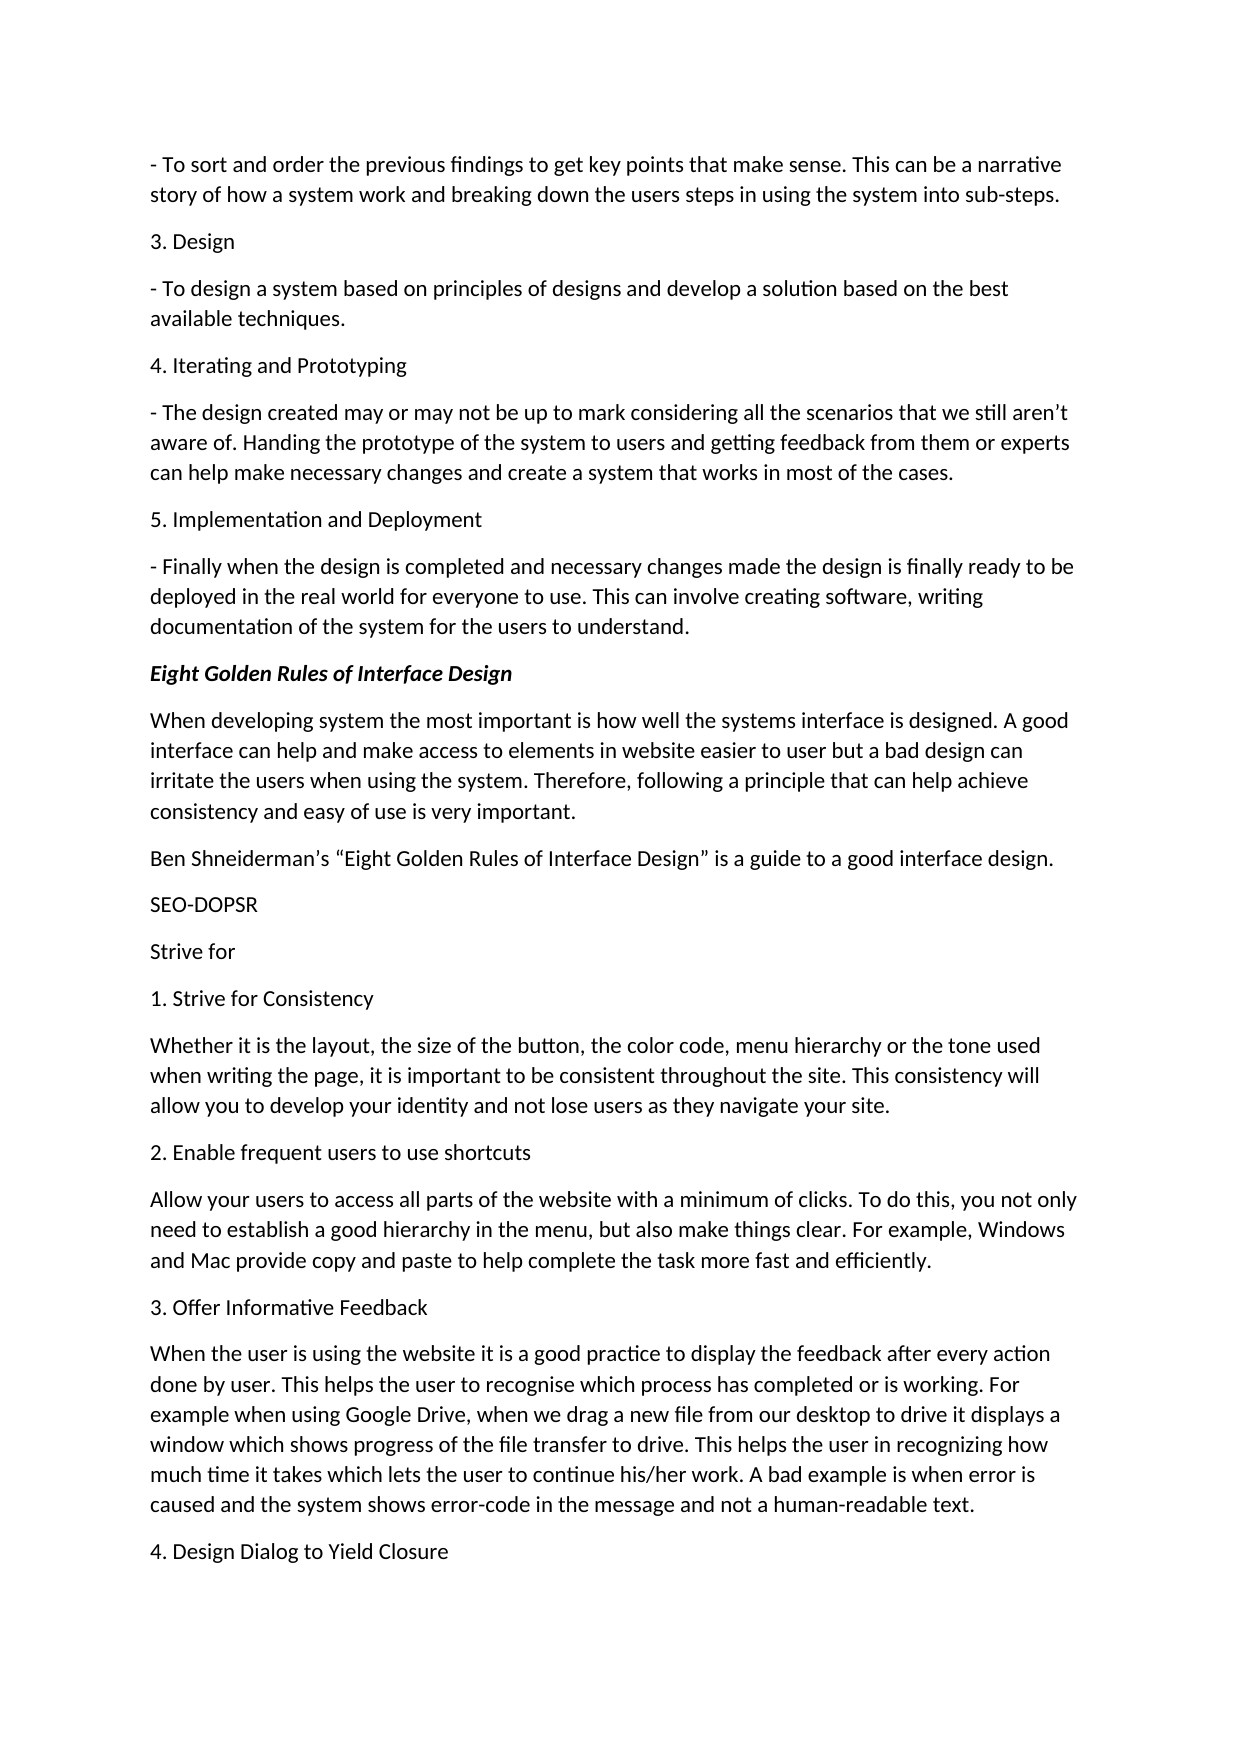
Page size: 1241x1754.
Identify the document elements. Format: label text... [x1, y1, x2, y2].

text Ben Shneiderman’s “Eight Golden Rules of Interface Design” is a guide to a good interface design. [150, 844, 1090, 872]
text 3. Offer Informative Feedback [150, 1293, 1090, 1321]
text - To sort and order the previous findings to get key points that make sense. This can be a narrative story of how a system work and breaking down the users steps in using the system into sub-steps. [150, 150, 1090, 208]
text 5. Implementation and Deployment [150, 505, 1090, 533]
text - To design a system based on principles of designs and develop a solution based on the best available techniques. [150, 274, 1090, 332]
text - The design created may or may not be up to mark considering all the scenarios that we still aren’t aware of. Handing the prototype of the system to users and getting feedback from them or experts can help make necessary changes and create a system that works in most of the cases. [150, 398, 1090, 486]
text Eight Golden Rules of Interface Design [150, 659, 1090, 687]
text - Finally when the design is completed and necessary changes made the design is finally ready to be deployed in the real world for everyone to use. This can involve creating software, writing documentation of the system for the users to understand. [150, 552, 1090, 641]
text 2. Enable frequent users to use shortcuts [150, 1138, 1090, 1167]
text Allow your users to access all parts of the website with a minimum of clicks. To do this, you not only need to establish a good hierarchy in the menu, but also make things clear. For example, Windows and Mac provide copy and paste to help complete the task more fast and efficiently. [150, 1185, 1090, 1274]
text When the user is using the website it is a good practice to display the feedback after every action done by user. This helps the user to recognise which process has completed or is working. For example when using Google Drive, when we drag a new file from our desktop to drive it displays a window which shows progress of the file transfer to drive. This helps the user in recognizing how much time it takes which lets the user to continue his/her work. A bad example is when error is caused and the system shows error-code in the message and not a human-readable text. [150, 1339, 1090, 1519]
text SEO-DOPSR [150, 891, 1090, 919]
text When developing system the most important is how well the systems interface is designed. A good interface can help and make access to elements in website easier to user but a bad design can irritate the users when using the system. Therefore, following a principle that can help achieve consistency and easy of use is very important. [150, 706, 1090, 825]
text 4. Design Dialog to Yield Closure [150, 1537, 1090, 1566]
text 3. Design [150, 227, 1090, 255]
text 4. Iterating and Prototyping [150, 351, 1090, 379]
text Whether it is the layout, the size of the button, the color code, menu hierarchy or the tone used when writing the page, it is important to be consistent throughout the site. This consistency will allow you to develop your identity and not lose users as they navigate your site. [150, 1031, 1090, 1120]
text 1. Strive for Consistency [150, 984, 1090, 1012]
text Strive for [150, 937, 1090, 966]
